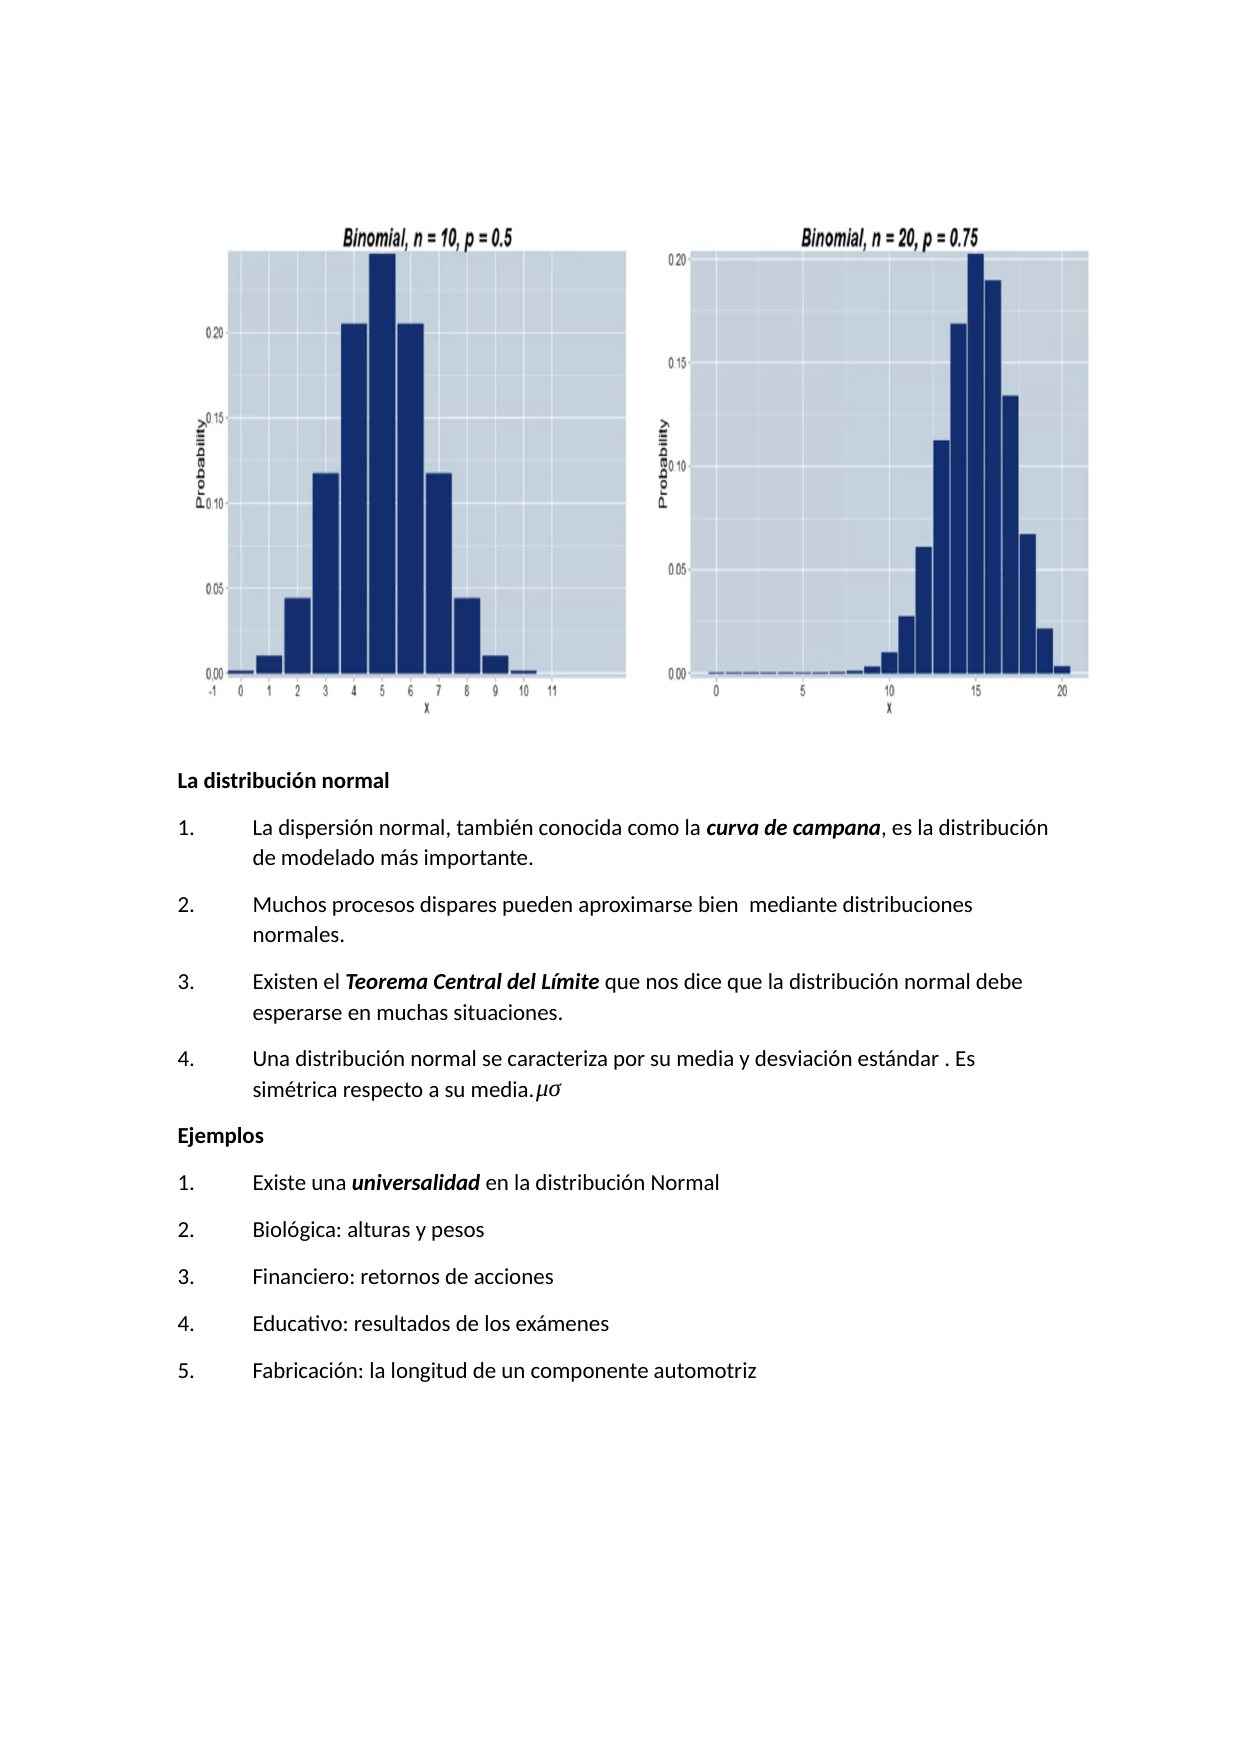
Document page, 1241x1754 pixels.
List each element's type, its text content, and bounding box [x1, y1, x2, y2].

text La distribución normal [177, 766, 1063, 794]
list Educativo: resultados de los exámenes [177, 1309, 1063, 1337]
list La dispersión normal, también conocida como la curva de campana, es la distribución de modelado más importante. [177, 813, 1063, 872]
list Existe una universalidad en la distribución Normal [177, 1168, 1063, 1197]
list Una distribución normal se caracteriza por su media y desviación estándar . Es simétrica respecto a su media. [177, 1044, 1063, 1103]
list Biológica: alturas y pesos [177, 1215, 1063, 1243]
list Existen el Teorema Central del Límite que nos dice que la distribución normal debe esperarse en muchas situaciones. [177, 967, 1063, 1026]
list Financiero: retornos de acciones [177, 1262, 1063, 1290]
list Muchos procesos dispares pueden aproximarse bien mediante distribuciones normales. [177, 890, 1063, 949]
picture [177, 147, 1117, 748]
text Ejemplos [177, 1122, 1063, 1150]
list Fabricación: la longitud de un componente automotriz [177, 1356, 1063, 1384]
